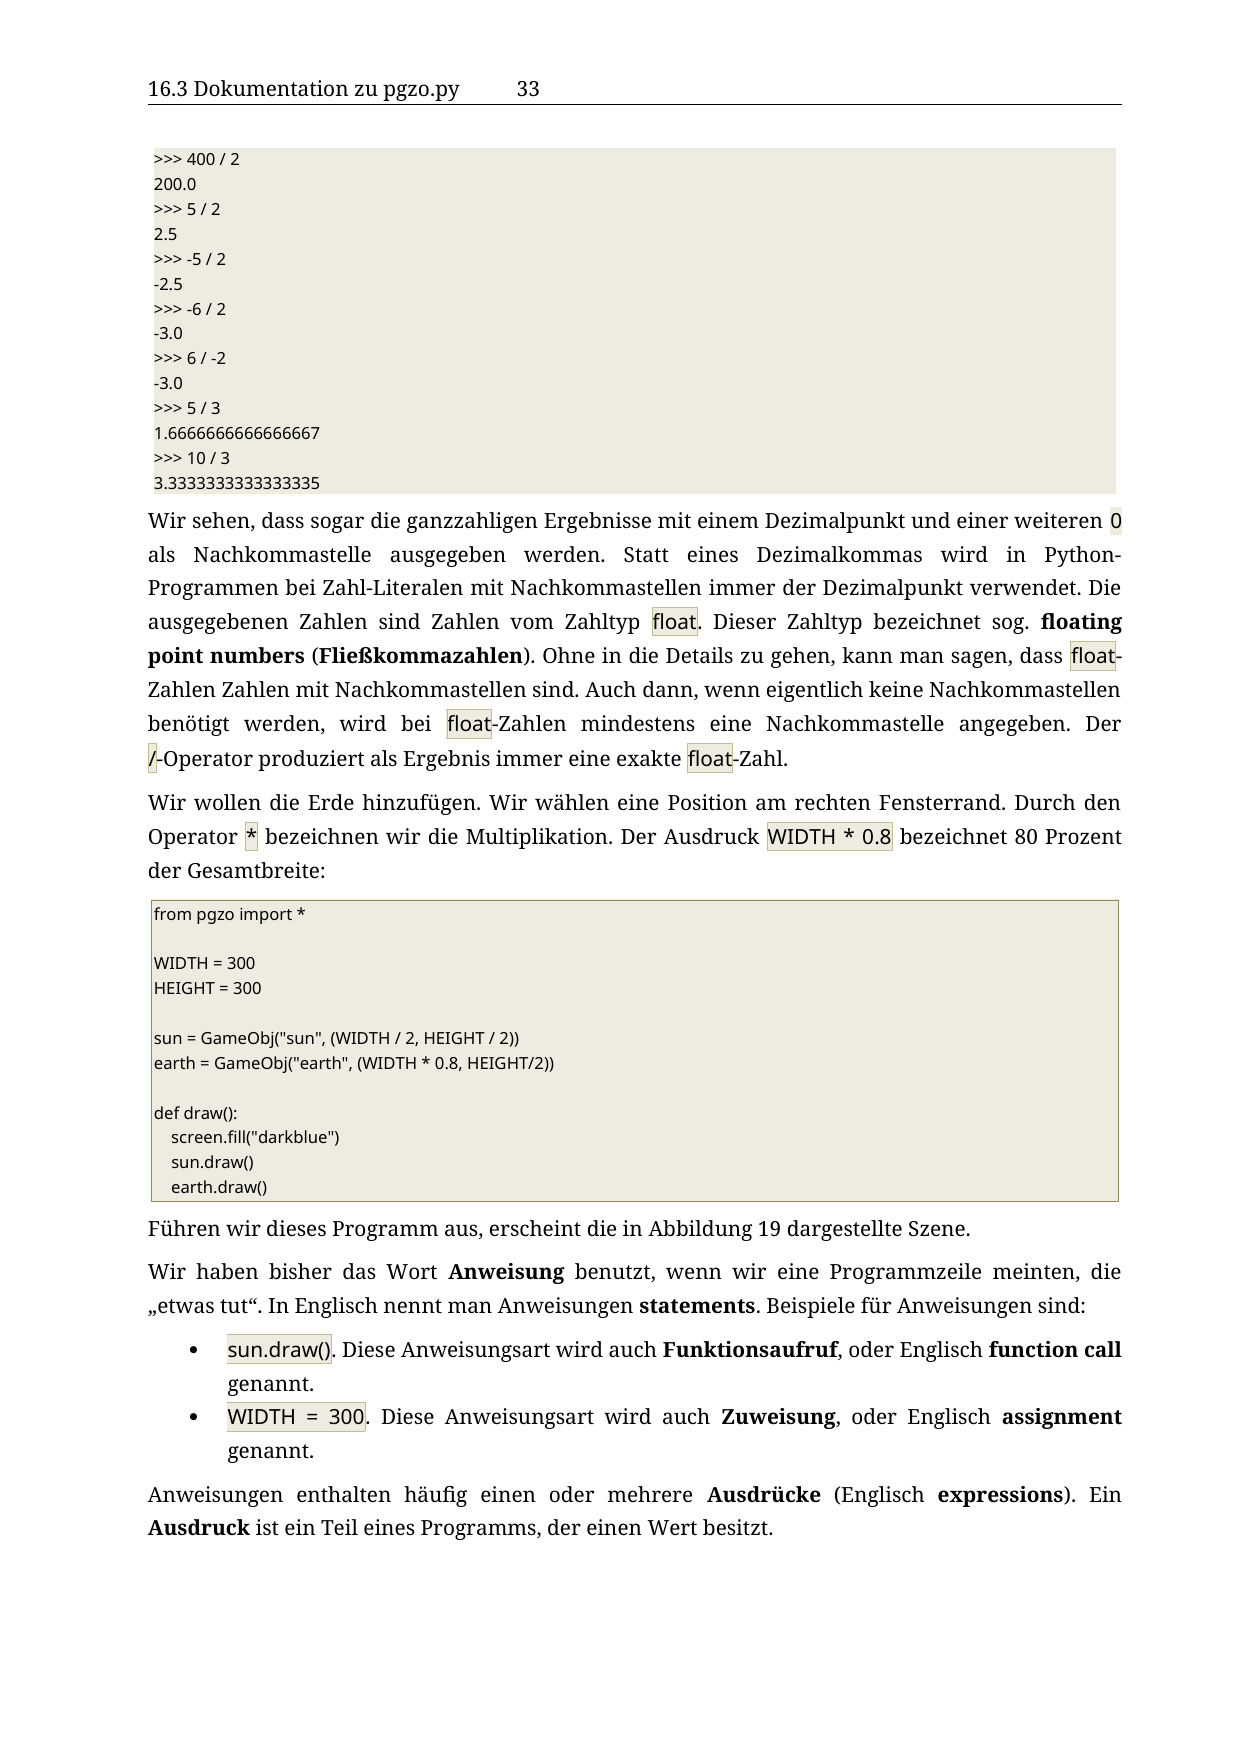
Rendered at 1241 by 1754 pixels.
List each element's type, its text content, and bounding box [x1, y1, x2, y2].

text >>> 6 / -2 [154, 347, 1116, 369]
list WIDTH = 300. Diese Anweisungsart wird auch Zuweisung, oder Englisch assignment genannt. [190, 1402, 1122, 1464]
text >>> 400 / 2 [154, 148, 1116, 170]
text WIDTH = 300 [152, 949, 1118, 974]
text >>> 5 / 2 [154, 197, 1116, 220]
text earth.draw() [152, 1173, 1118, 1201]
text sun = GameObj("sun", (WIDTH / 2, HEIGHT / 2)) [152, 1024, 1118, 1049]
text >>> -6 / 2 [154, 297, 1116, 320]
text -3.0 [154, 372, 1116, 394]
text >>> -5 / 2 [154, 247, 1116, 270]
text Wir wollen die Erde hinzufügen. Wir wählen eine Position am rechten Fensterrand. Durch den Operator * bezeichnen wir die Multiplikation. Der Ausdruck WIDTH * 0.8 bezeichnet 80 Prozent der Gesamtbreite: [148, 788, 1122, 884]
text 2.5 [154, 222, 1116, 245]
text HEIGHT = 300 [152, 974, 1118, 999]
text from pgzo import * [152, 901, 1118, 924]
text 1.6666666666666667 [154, 422, 1116, 444]
text Anweisungen enthalten häufig einen oder mehrere Ausdrücke (Englisch expressions). Ein Ausdruck ist ein Teil eines Programms, der einen Wert besitzt. [148, 1480, 1122, 1541]
text 200.0 [154, 173, 1116, 195]
text -2.5 [154, 272, 1116, 295]
text Führen wir dieses Programm aus, erscheint die in Abbildung 19 dargestellte Szene. [148, 1214, 1122, 1242]
text >>> 10 / 3 [154, 446, 1116, 469]
text 3.3333333333333335 [154, 471, 1116, 494]
text earth = GameObj("earth", (WIDTH * 0.8, HEIGHT/2)) [152, 1049, 1118, 1074]
text >>> 5 / 3 [154, 397, 1116, 419]
text Wir sehen, dass sogar die ganzzahligen Ergebnisse mit einem Dezimalpunkt und einer weiteren 0 als Nachkommastelle ausgegeben werden. Statt eines Dezimalkommas wird in Python-Programmen bei Zahl-Literalen mit Nachkommastellen immer der Dezimalpunkt verwendet. Die ausgegebenen Zahlen sind Zahlen vom Zahltyp float. Dieser Zahltyp bezeichnet sog. floating point numbers (Fließkommazahlen). Ohne in die Details zu gehen, kann man sagen, dass float-Zahlen Zahlen mit Nachkommastellen sind. Auch dann, wenn eigentlich keine Nachkommastellen benötigt werden, wird bei float-Zahlen mindestens eine Nachkommastelle angegeben. Der /-Operator produziert als Ergebnis immer eine exakte float-Zahl. [148, 507, 1122, 773]
text -3.0 [154, 322, 1116, 345]
text Wir haben bisher das Wort Anweisung benutzt, wenn wir eine Programmzeile meinten, die „etwas tut“. In Englisch nennt man Anweisungen statements. Beispiele für Anweisungen sind: [148, 1257, 1122, 1319]
text screen.fill("darkblue") [152, 1123, 1118, 1148]
text def draw(): [152, 1099, 1118, 1123]
list sun.draw(). Diese Anweisungsart wird auch Funktionsaufruf, oder Englisch function call genannt. [190, 1334, 1122, 1397]
text sun.draw() [152, 1148, 1118, 1173]
